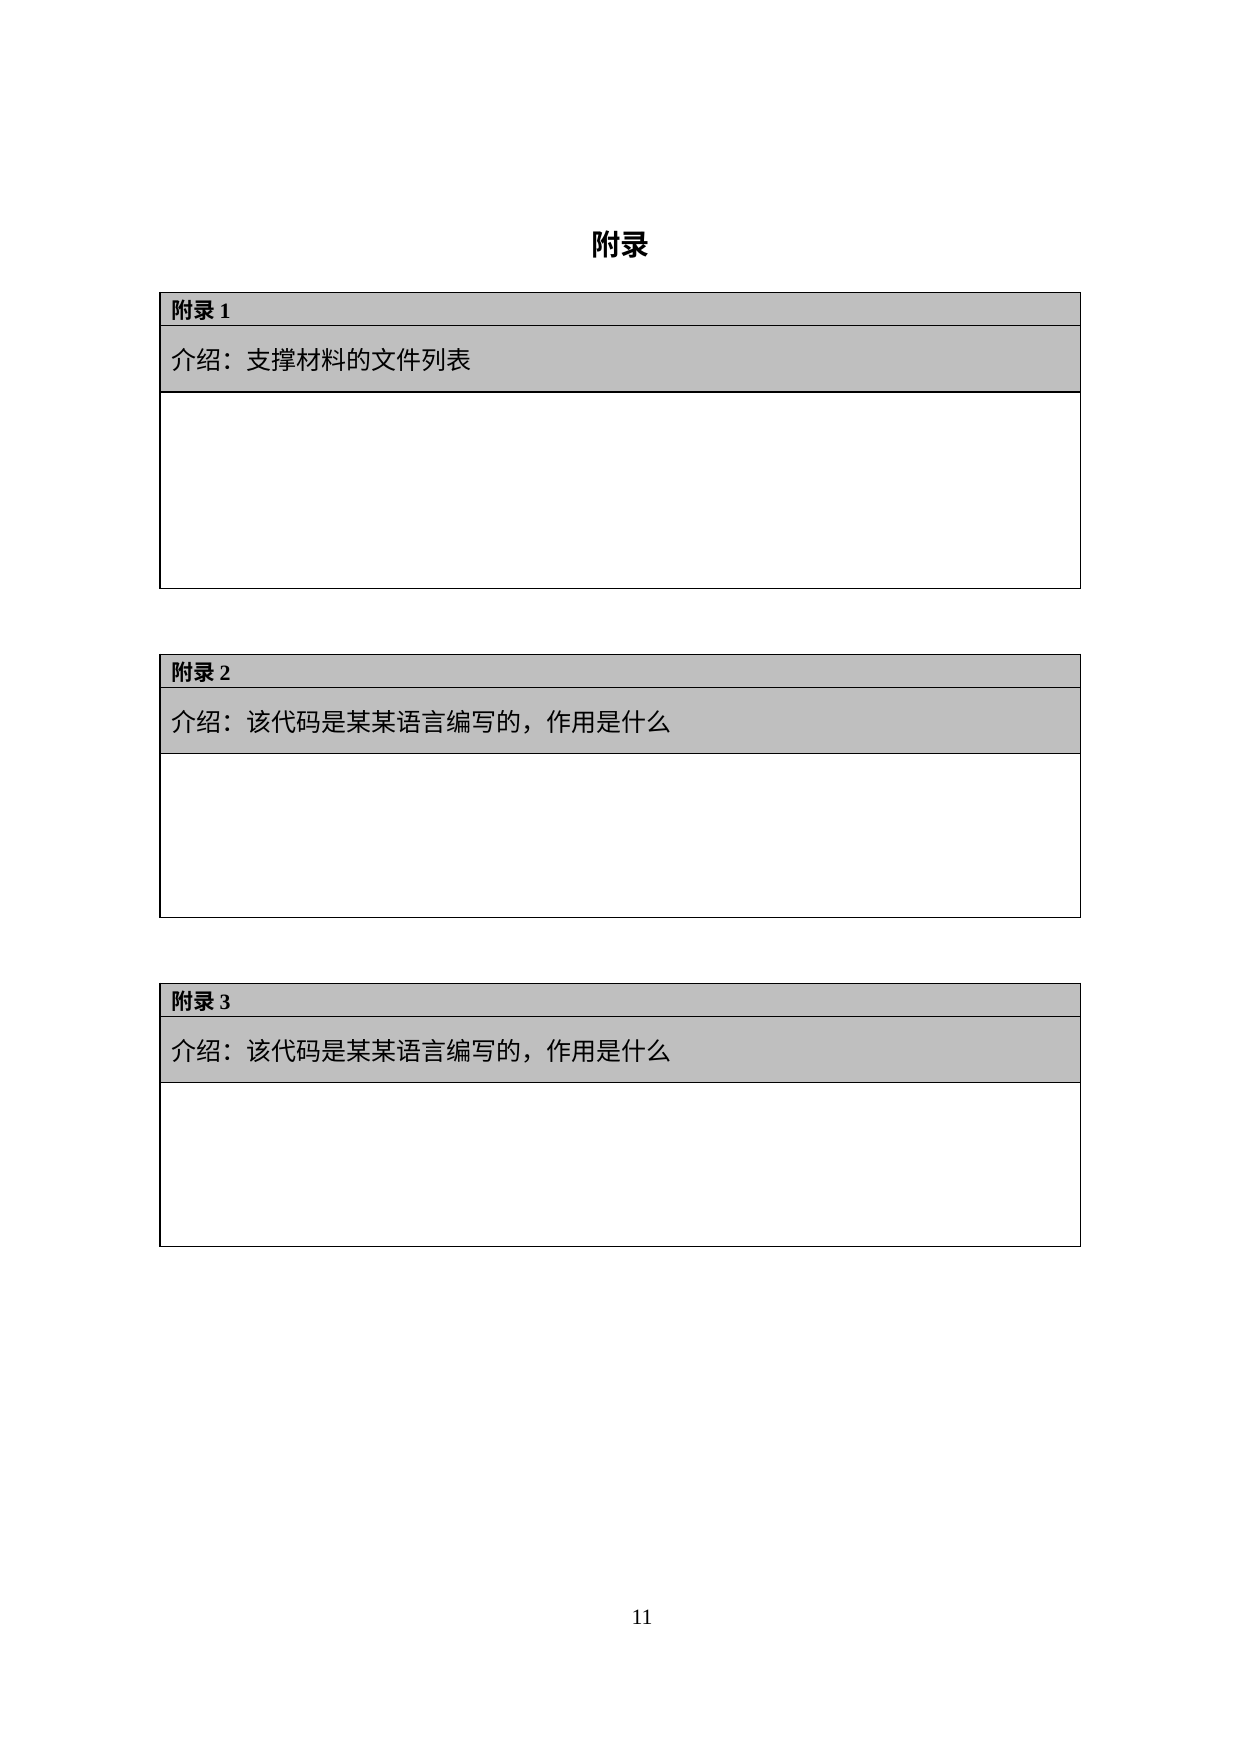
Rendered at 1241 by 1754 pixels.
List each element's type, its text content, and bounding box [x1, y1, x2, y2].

table_cell 介绍：该代码是某某语言编写的，作用是什么 [161, 1017, 1080, 1082]
table_cell [161, 1083, 1080, 1246]
table_cell 介绍：该代码是某某语言编写的，作用是什么 [161, 688, 1080, 753]
table_header 附录1 [161, 293, 1080, 325]
table_cell [161, 393, 1080, 587]
text 附录 [159, 211, 1081, 276]
table_cell 介绍：支撑材料的文件列表 [161, 326, 1080, 391]
table_header 附录3 [161, 984, 1080, 1016]
table_header 附录2 [161, 655, 1080, 687]
table_cell [161, 754, 1080, 917]
